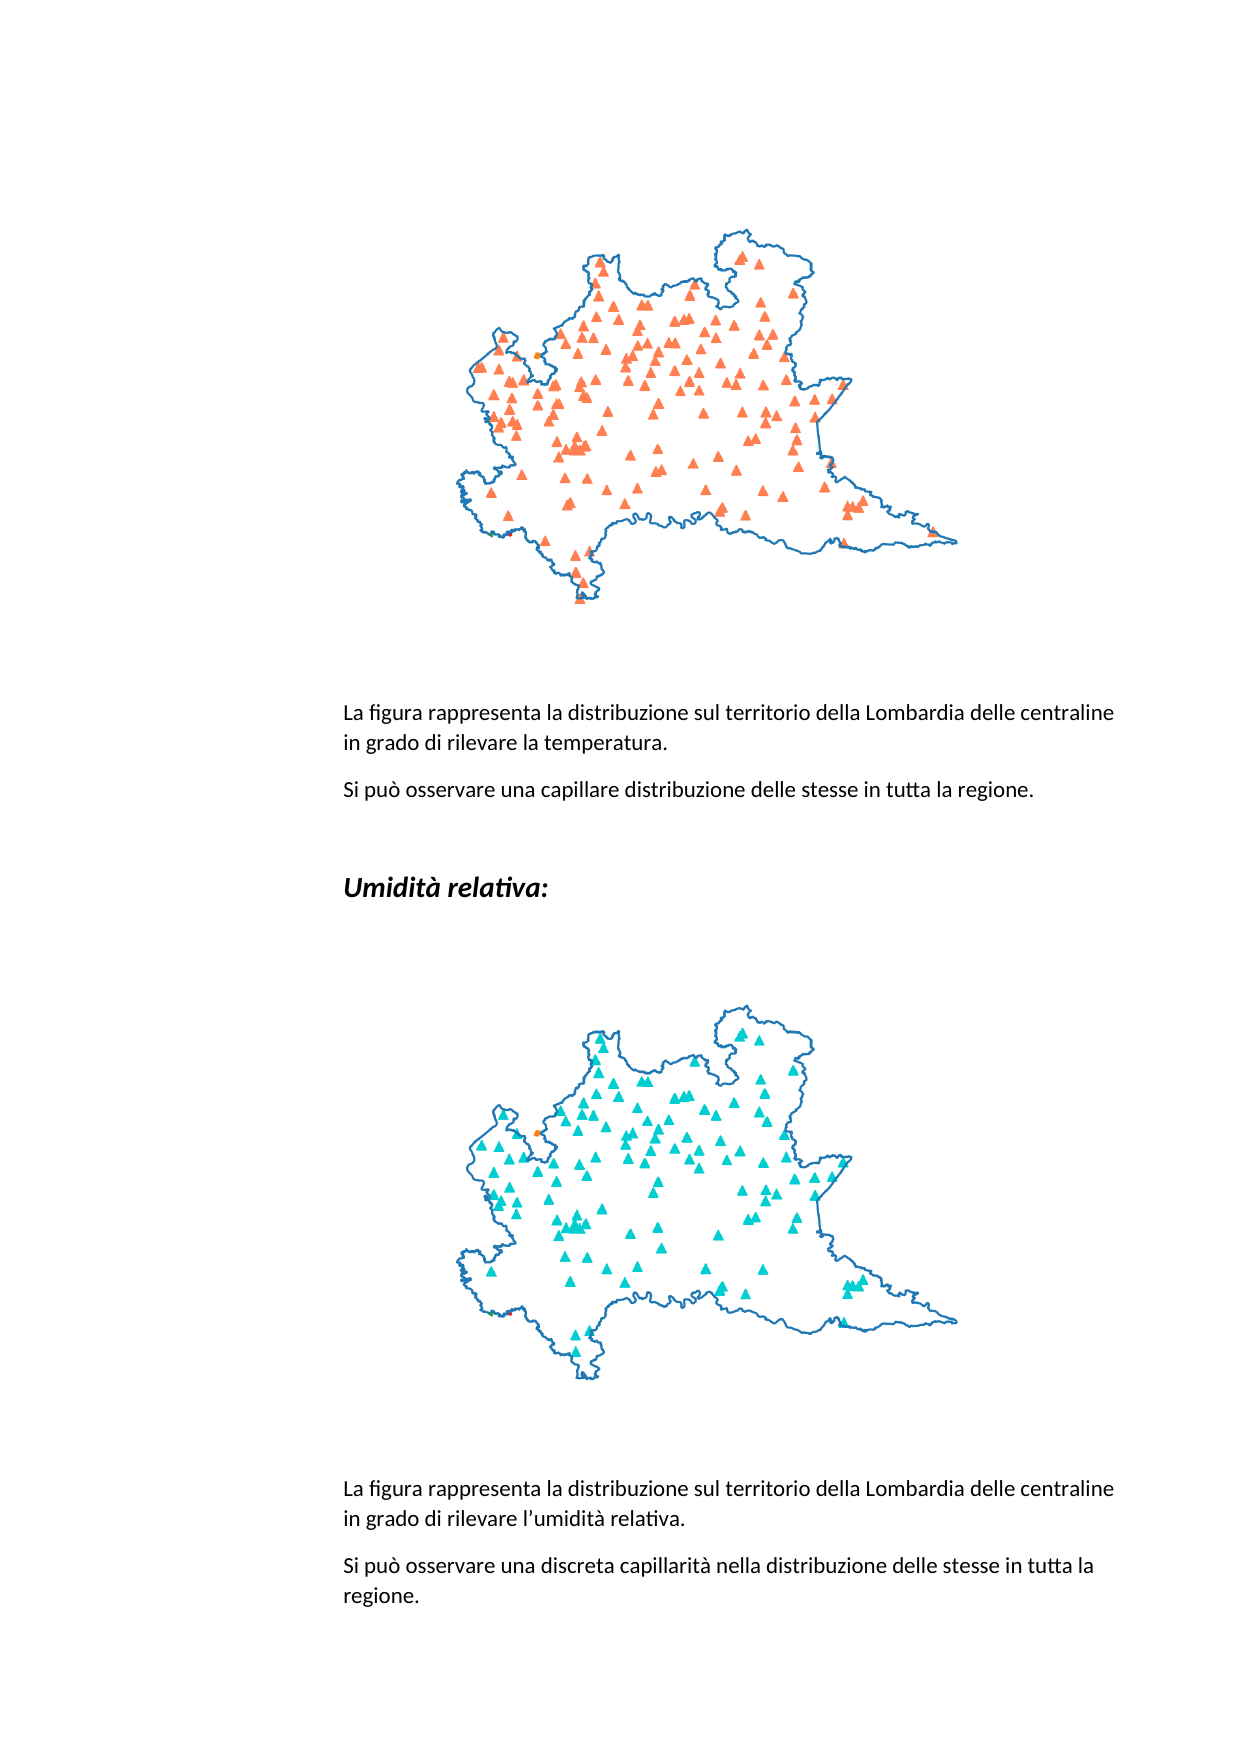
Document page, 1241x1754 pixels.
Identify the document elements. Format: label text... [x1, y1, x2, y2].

text Si può osservare una capillare distribuzione delle stesse in tutta la regione. [343, 775, 1122, 803]
text Umidità relativa: [272, 869, 1122, 904]
picture [343, 923, 1052, 1456]
picture [343, 147, 1052, 679]
text La figura rappresenta la distribuzione sul territorio della Lombardia delle centraline in grado di rilevare la temperatura. [343, 698, 1122, 756]
text La figura rappresenta la distribuzione sul territorio della Lombardia delle centraline in grado di rilevare l’umidità relativa. [343, 1474, 1122, 1532]
text Si può osservare una discreta capillarità nella distribuzione delle stesse in tutta la regione. [343, 1551, 1122, 1609]
